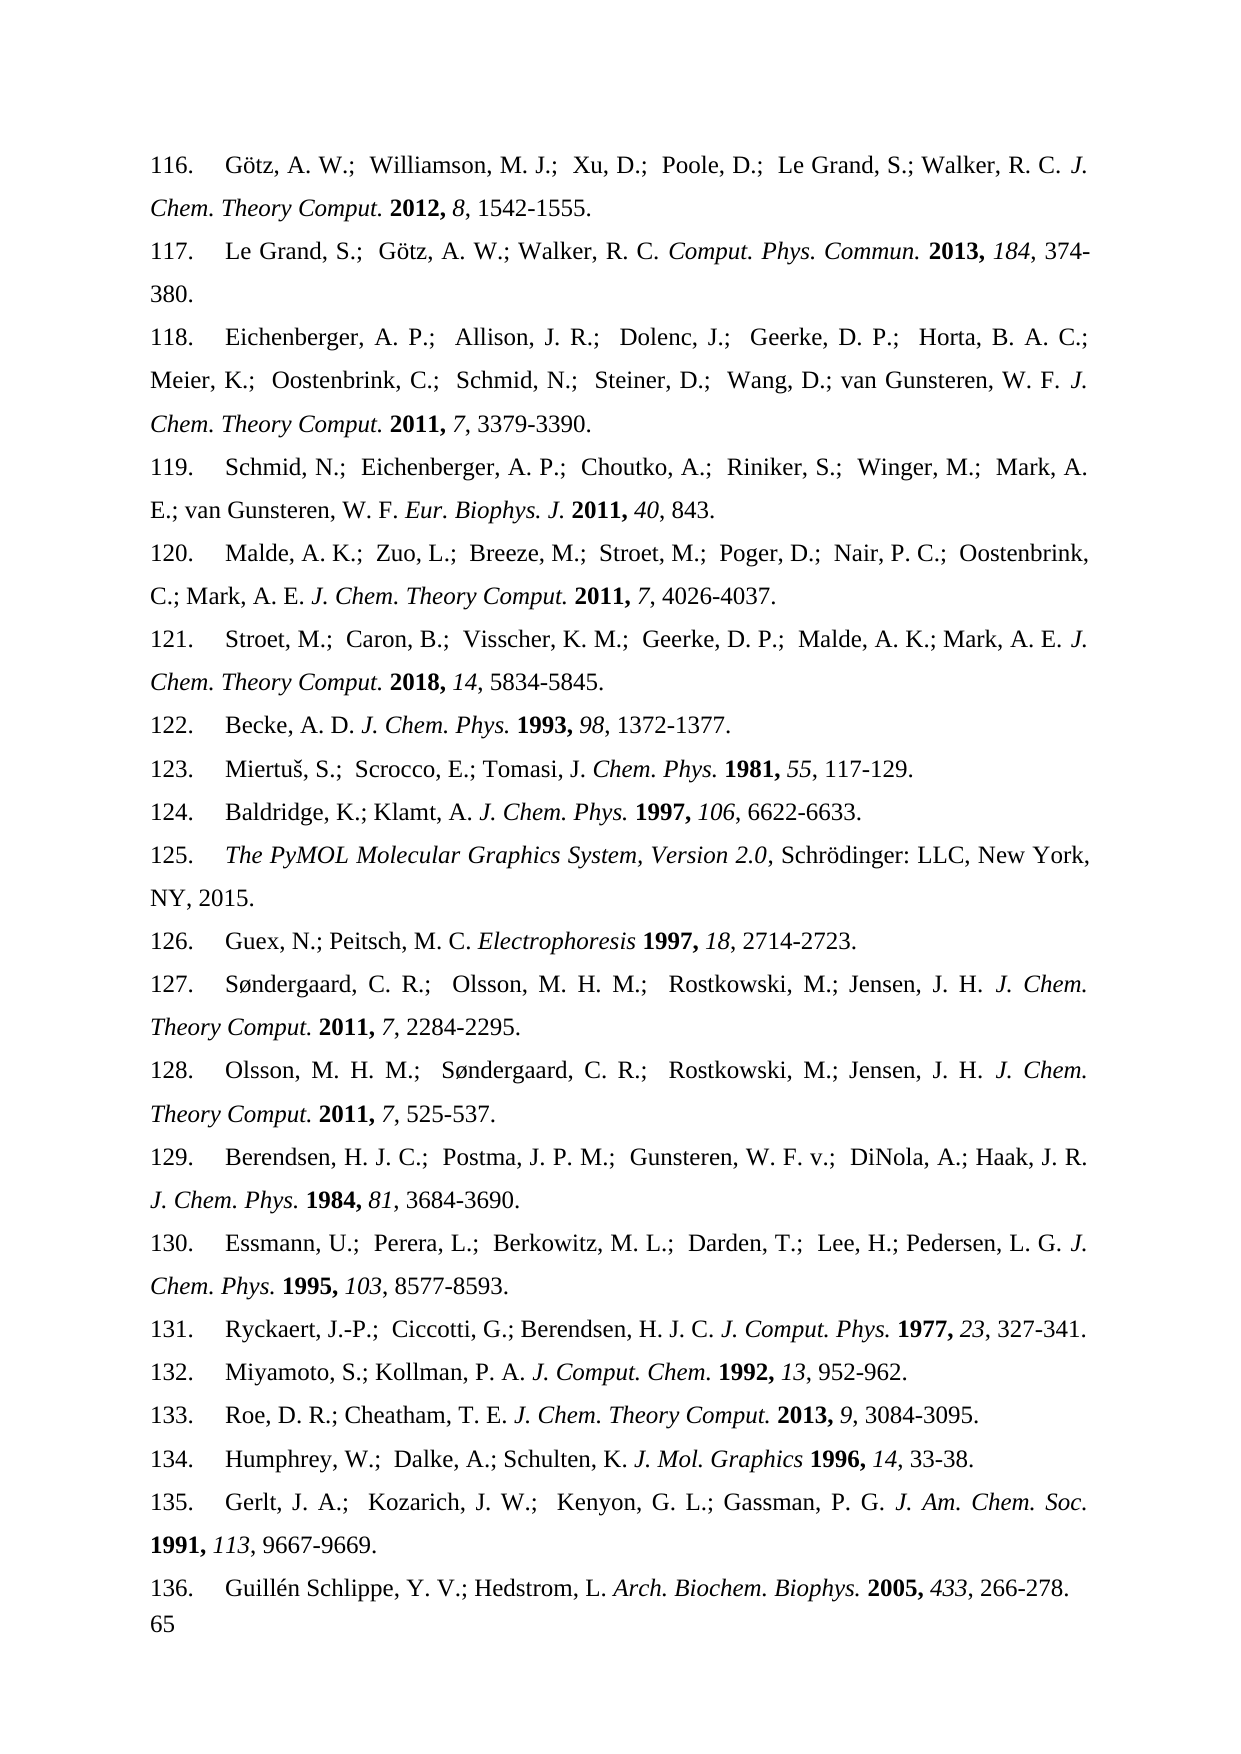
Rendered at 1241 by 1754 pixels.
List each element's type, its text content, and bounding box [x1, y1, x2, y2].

text 135. Gerlt, J. A.; Kozarich, J. W.; Kenyon, G. L.; Gassman, P. G. J. Am. Chem. Soc. 1991, 113, 9667-9669. [150, 1487, 1090, 1559]
text 121. Stroet, M.; Caron, B.; Visscher, K. M.; Geerke, D. P.; Malde, A. K.; Mark, A. E. J. Chem. Theory Comput. 2018, 14, 5834-5845. [150, 624, 1090, 696]
text 125. The PyMOL Molecular Graphics System, Version 2.0, Schrödinger: LLC, New York, NY, 2015. [150, 840, 1090, 912]
text 123. Miertuš, S.; Scrocco, E.; Tomasi, J. Chem. Phys. 1981, 55, 117-129. [150, 754, 1090, 782]
text 119. Schmid, N.; Eichenberger, A. P.; Choutko, A.; Riniker, S.; Winger, M.; Mark, A. E.; van Gunsteren, W. F. Eur. Biophys. J. 2011, 40, 843. [150, 452, 1090, 524]
text 136. Guillén Schlippe, Y. V.; Hedstrom, L. Arch. Biochem. Biophys. 2005, 433, 266-278. [150, 1573, 1090, 1602]
text 117. Le Grand, S.; Götz, A. W.; Walker, R. C. Comput. Phys. Commun. 2013, 184, 374-380. [150, 236, 1090, 308]
text 118. Eichenberger, A. P.; Allison, J. R.; Dolenc, J.; Geerke, D. P.; Horta, B. A. C.; Meier, K.; Oostenbrink, C.; Schmid, N.; Steiner, D.; Wang, D.; van Gunsteren, W. F. J. Chem. Theory Comput. 2011, 7, 3379-3390. [150, 322, 1090, 437]
text 126. Guex, N.; Peitsch, M. C. Electrophoresis 1997, 18, 2714-2723. [150, 926, 1090, 955]
text 116. Götz, A. W.; Williamson, M. J.; Xu, D.; Poole, D.; Le Grand, S.; Walker, R. C. J. Chem. Theory Comput. 2012, 8, 1542-1555. [150, 150, 1090, 222]
text 120. Malde, A. K.; Zuo, L.; Breeze, M.; Stroet, M.; Poger, D.; Nair, P. C.; Oostenbrink, C.; Mark, A. E. J. Chem. Theory Comput. 2011, 7, 4026-4037. [150, 538, 1090, 610]
text 134. Humphrey, W.; Dalke, A.; Schulten, K. J. Mol. Graphics 1996, 14, 33-38. [150, 1444, 1090, 1472]
text 124. Baldridge, K.; Klamt, A. J. Chem. Phys. 1997, 106, 6622-6633. [150, 797, 1090, 826]
text 131. Ryckaert, J.-P.; Ciccotti, G.; Berendsen, H. J. C. J. Comput. Phys. 1977, 23, 327-341. [150, 1314, 1090, 1343]
text 133. Roe, D. R.; Cheatham, T. E. J. Chem. Theory Comput. 2013, 9, 3084-3095. [150, 1401, 1090, 1429]
text 122. Becke, A. D. J. Chem. Phys. 1993, 98, 1372-1377. [150, 711, 1090, 739]
text 132. Miyamoto, S.; Kollman, P. A. J. Comput. Chem. 1992, 13, 952-962. [150, 1357, 1090, 1386]
text 128. Olsson, M. H. M.; Søndergaard, C. R.; Rostkowski, M.; Jensen, J. H. J. Chem. Theory Comput. 2011, 7, 525-537. [150, 1056, 1090, 1127]
text 129. Berendsen, H. J. C.; Postma, J. P. M.; Gunsteren, W. F. v.; DiNola, A.; Haak, J. R. J. Chem. Phys. 1984, 81, 3684-3690. [150, 1142, 1090, 1214]
text 127. Søndergaard, C. R.; Olsson, M. H. M.; Rostkowski, M.; Jensen, J. H. J. Chem. Theory Comput. 2011, 7, 2284-2295. [150, 969, 1090, 1041]
text 130. Essmann, U.; Perera, L.; Berkowitz, M. L.; Darden, T.; Lee, H.; Pedersen, L. G. J. Chem. Phys. 1995, 103, 8577-8593. [150, 1228, 1090, 1300]
